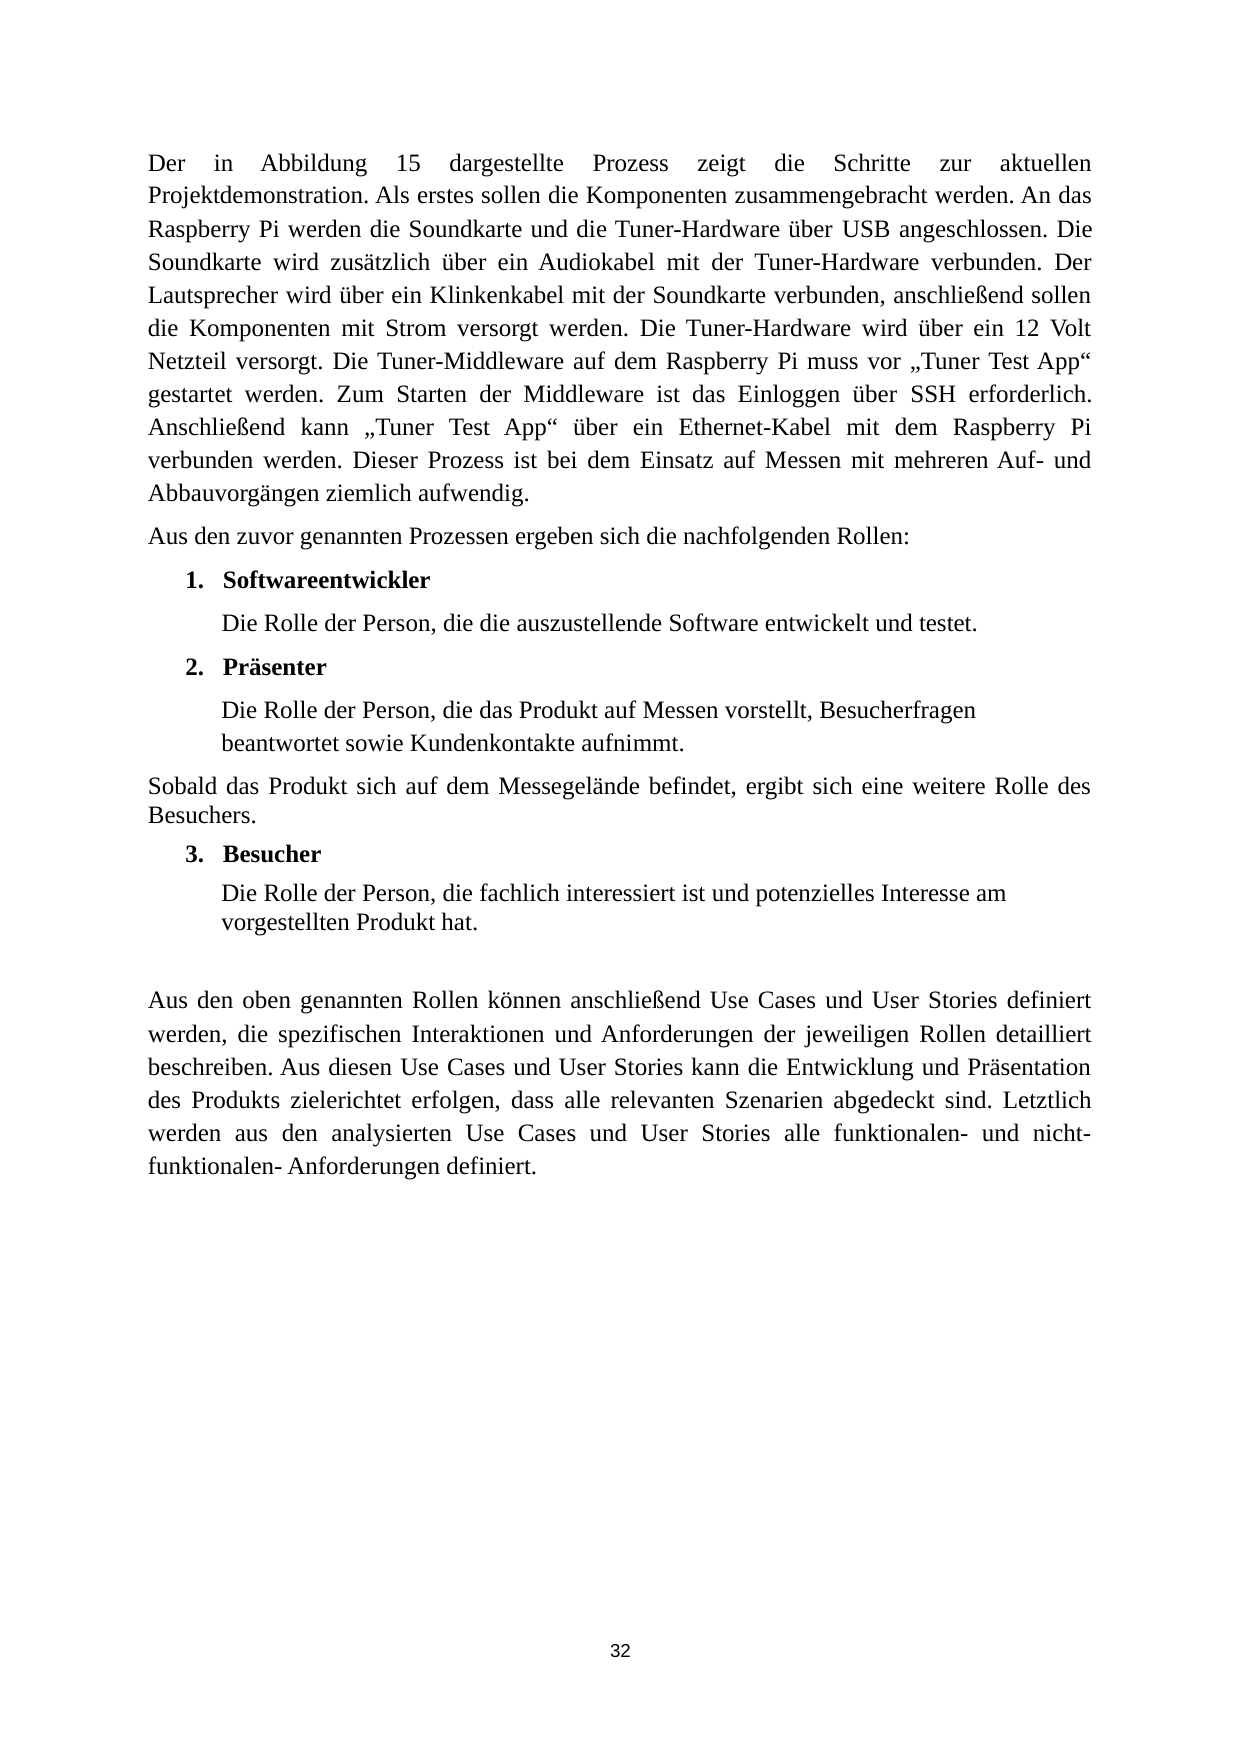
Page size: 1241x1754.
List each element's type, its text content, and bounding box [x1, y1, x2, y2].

text Die Rolle der Person, die das Produkt auf Messen vorstellt, Besucherfragen beantwortet sowie Kundenkontakte aufnimmt. [221, 695, 1093, 757]
text Aus den oben genannten Rollen können anschließend Use Cases und User Stories definiert werden, die spezifischen Interaktionen und Anforderungen der jeweiligen Rollen detailliert beschreiben. Aus diesen Use Cases und User Stories kann die Entwicklung und Präsentation des Produkts zielerichtet erfolgen, dass alle relevanten Szenarien abgedeckt sind. Letztlich werden aus den analysierten Use Cases und User Stories alle funktionalen- und nicht-funktionalen- Anforderungen definiert. [148, 986, 1093, 1179]
text Die Rolle der Person, die die auszustellende Software entwickelt und testet. [148, 608, 1093, 637]
list Besucher [185, 839, 1093, 868]
text Aus den zuvor genannten Prozessen ergeben sich die nachfolgenden Rollen: [148, 521, 1093, 550]
list Softwareentwickler [185, 565, 1093, 593]
text Die Rolle der Person, die fachlich interessiert ist und potenzielles Interesse am vorgestellten Produkt hat. [221, 878, 1093, 936]
text Der in Abbildung 15 dargestellte Prozess zeigt die Schritte zur aktuellen Projektdemonstration. Als erstes sollen die Komponenten zusammengebracht werden. An das Raspberry Pi werden die Soundkarte und die Tuner-Hardware über USB angeschlossen. Die Soundkarte wird zusätzlich über ein Audiokabel mit der Tuner-Hardware verbunden. Der Lautsprecher wird über ein Klinkenkabel mit der Soundkarte verbunden, anschließend sollen die Komponenten mit Strom versorgt werden. Die Tuner-Hardware wird über ein 12 Volt Netzteil versorgt. Die Tuner-Middleware auf dem Raspberry Pi muss vor „Tuner Test App“ gestartet werden. Zum Starten der Middleware ist das Einloggen über SSH erforderlich. Anschließend kann „Tuner Test App“ über ein Ethernet-Kabel mit dem Raspberry Pi verbunden werden. Dieser Prozess ist bei dem Einsatz auf Messen mit mehreren Auf- und Abbauvorgängen ziemlich aufwendig. [148, 148, 1093, 507]
list Präsenter [185, 652, 1093, 680]
text Sobald das Produkt sich auf dem Messegelände befindet, ergibt sich eine weitere Rolle des Besuchers. [148, 771, 1093, 829]
